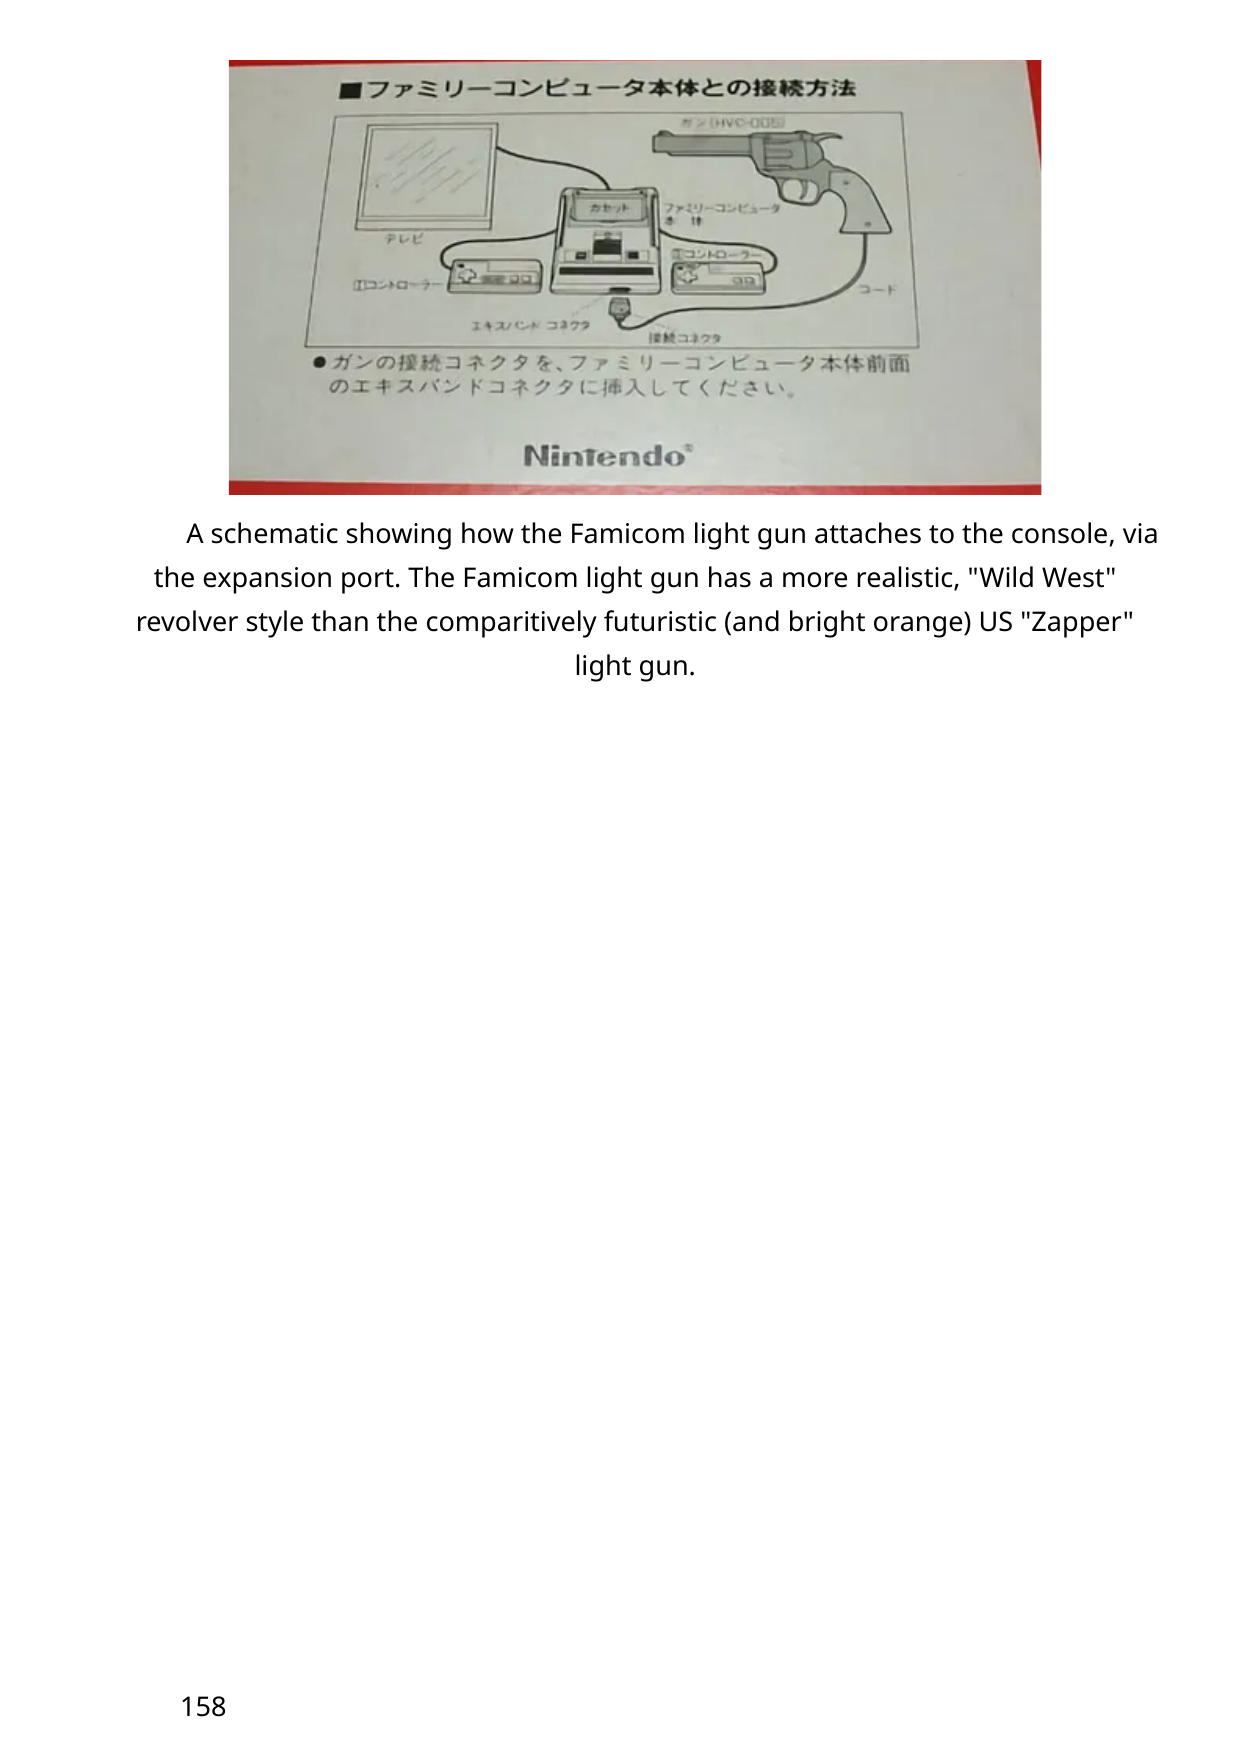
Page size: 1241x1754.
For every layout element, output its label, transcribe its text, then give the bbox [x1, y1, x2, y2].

picture [228, 60, 1042, 495]
text A schematic showing how the Famicom light gun attaches to the console, via the expansion port. The Famicom light gun has a more realistic, "Wild West" revolver style than the comparitively futuristic (and bright orange) US "Zapper" light gun. [105, 514, 1165, 683]
